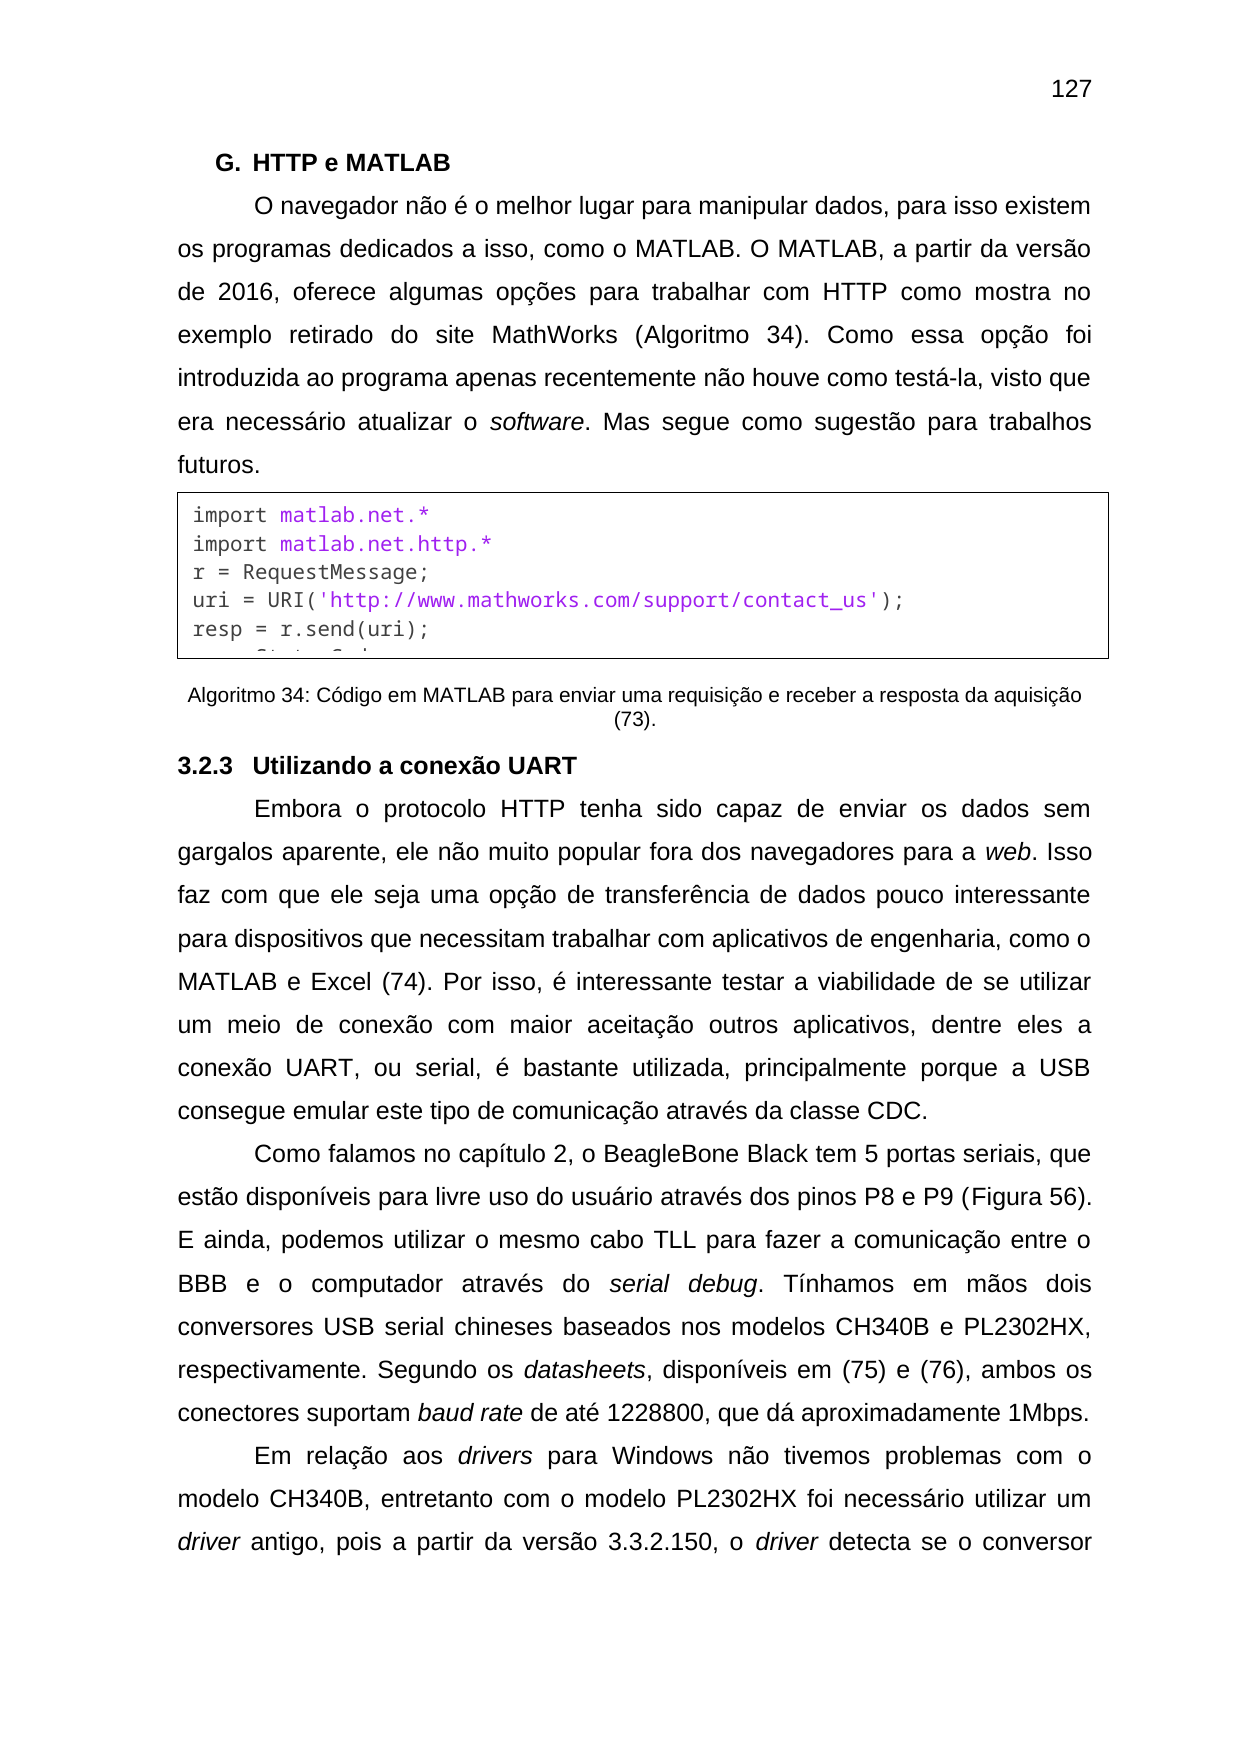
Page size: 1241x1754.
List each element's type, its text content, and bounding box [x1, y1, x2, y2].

text Embora o protocolo HTTP tenha sido capaz de enviar os dados sem gargalos aparente, ele não muito popular fora dos navegadores para a web. Isso faz com que ele seja uma opção de transferência de dados pouco interessante para dispositivos que necessitam trabalhar com aplicativos de engenharia, como o MATLAB e Excel . Por isso, é interessante testar a viabilidade de se utilizar um meio de conexão com maior aceitação outros aplicativos, dentre eles a conexão UART, ou serial, é bastante utilizada, principalmente porque a USB consegue emular este tipo de comunicação através da classe CDC. [177, 794, 1092, 1125]
text Algoritmo 34: Código em MATLAB para enviar uma requisição e receber a resposta da aquisição. [177, 682, 1092, 730]
text O navegador não é o melhor lugar para manipular dados, para isso existem os programas dedicados a isso, como o MATLAB. O MATLAB, a partir da versão de 2016, oferece algumas opções para trabalhar com HTTP como mostra no exemplo retirado do site MathWorks (Algoritmo 34). Como essa opção foi introduzida ao programa apenas recentemente não houve como testá-la, visto que era necessário atualizar o software. Mas segue como sugestão para trabalhos futuros. [177, 191, 1092, 478]
text Como falamos no capítulo 2, o BeagleBone Black tem 5 portas seriais, que estão disponíveis para livre uso do usuário através dos pinos P8 e P9 (Figura 56). E ainda, podemos utilizar o mesmo cabo TLL para fazer a comunicação entre o BBB e o computador através do serial debug. Tínhamos em mãos dois conversores USB serial chineses baseados nos modelos CH340B e PL2302HX, respectivamente. Segundo os datasheets, disponíveis em e , ambos os conectores suportam baud rate de até 1228800, que dá aproximadamente 1Mbps. [177, 1139, 1092, 1427]
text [177, 1441, 1092, 1556]
subtitle Utilizando a conexão UART [177, 751, 1092, 780]
subtitle HTTP e MATLAB [215, 148, 1092, 176]
